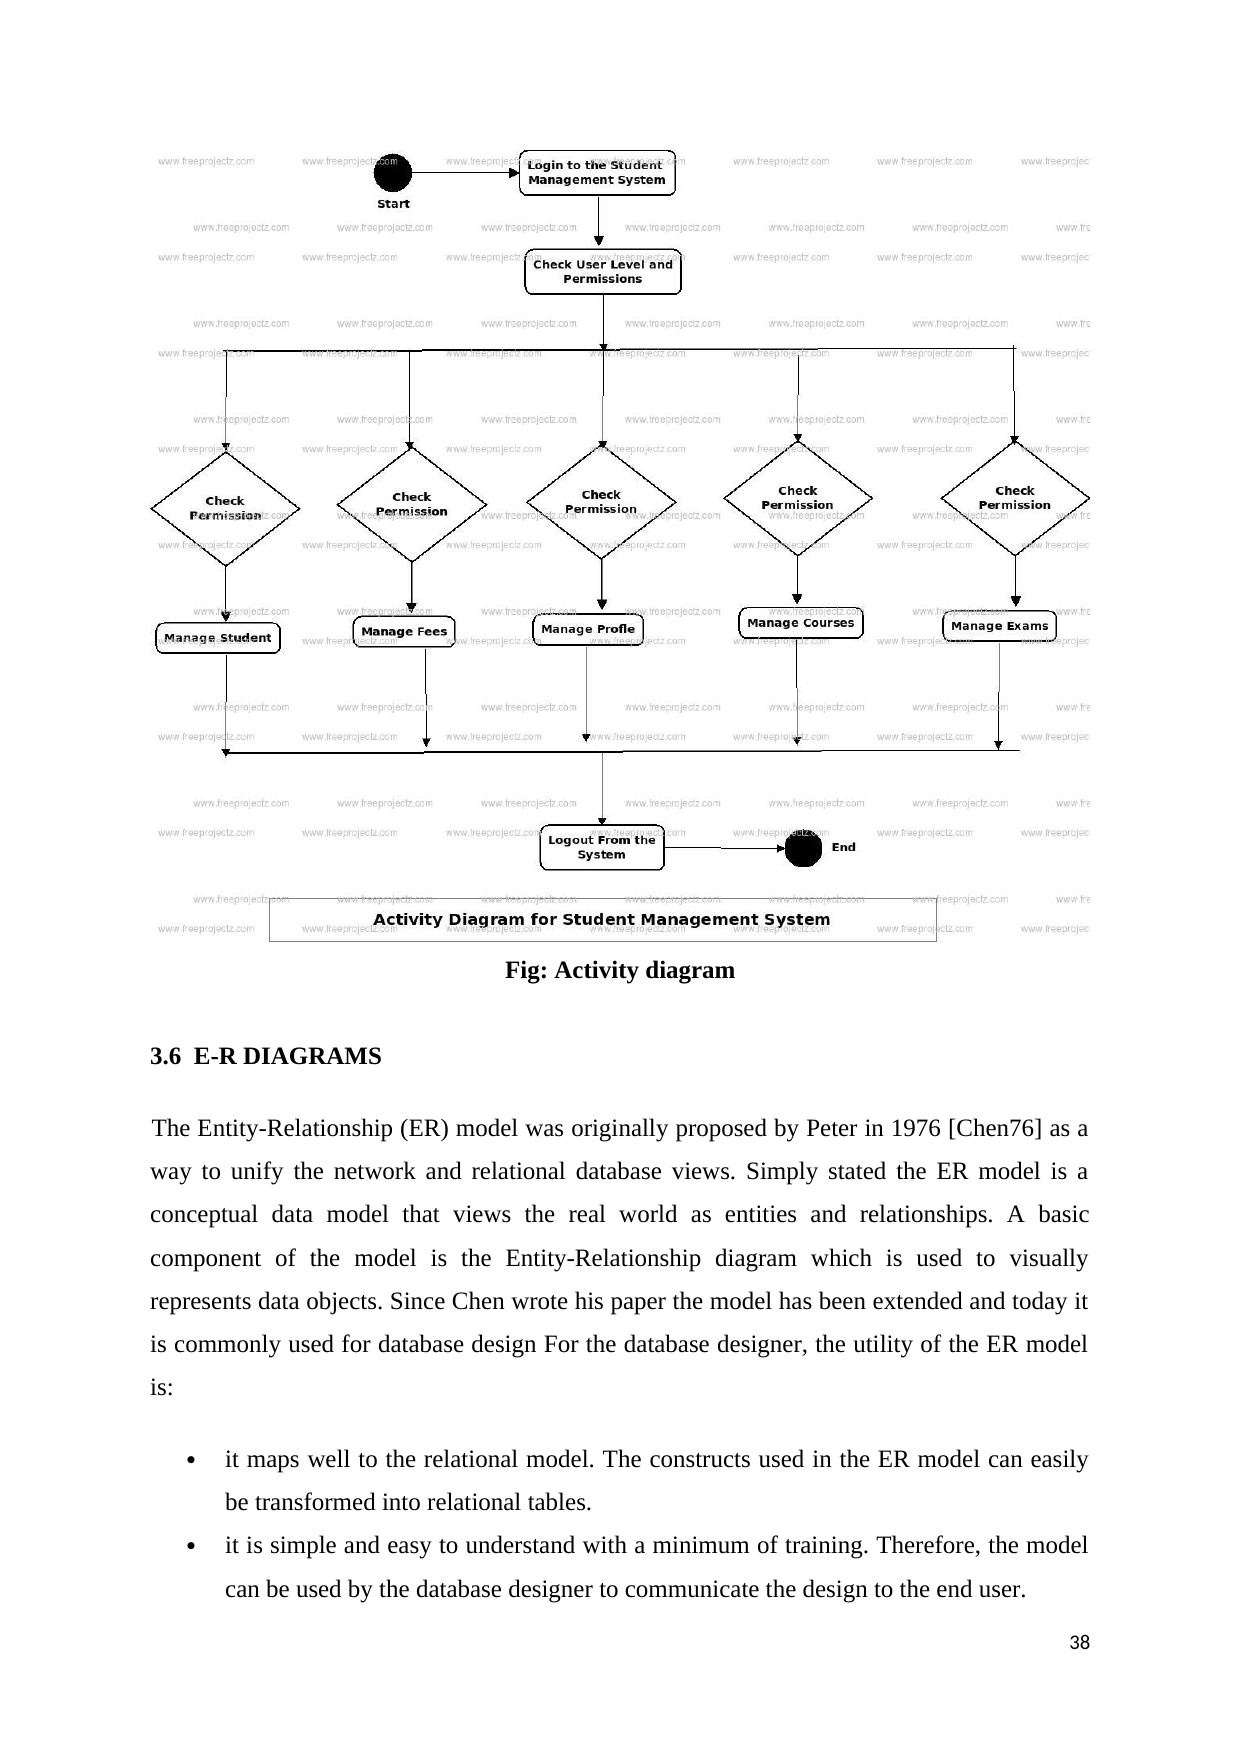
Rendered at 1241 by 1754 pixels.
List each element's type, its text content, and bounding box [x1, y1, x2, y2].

list it maps well to the relational model. The constructs used in the ER model can easily be transformed into relational tables. [187, 1444, 1090, 1516]
text 3.6 E-R DIAGRAMS [150, 1041, 1090, 1070]
picture [150, 150, 1091, 942]
text The Entity-Relationship (ER) model was originally proposed by Peter in 1976 [Chen76] as a way to unify the network and relational database views. Simply stated the ER model is a conceptual data model that views the real world as entities and relationships. A basic component of the model is the Entity-Relationship diagram which is used to visually represents data objects. Since Chen wrote his paper the model has been extended and today it is commonly used for database design For the database designer, the utility of the ER model is: [150, 1113, 1090, 1401]
text Fig: Activity diagram [150, 955, 1090, 983]
list it is simple and easy to understand with a minimum of training. Therefore, the model can be used by the database designer to communicate the design to the end user. [187, 1531, 1090, 1602]
